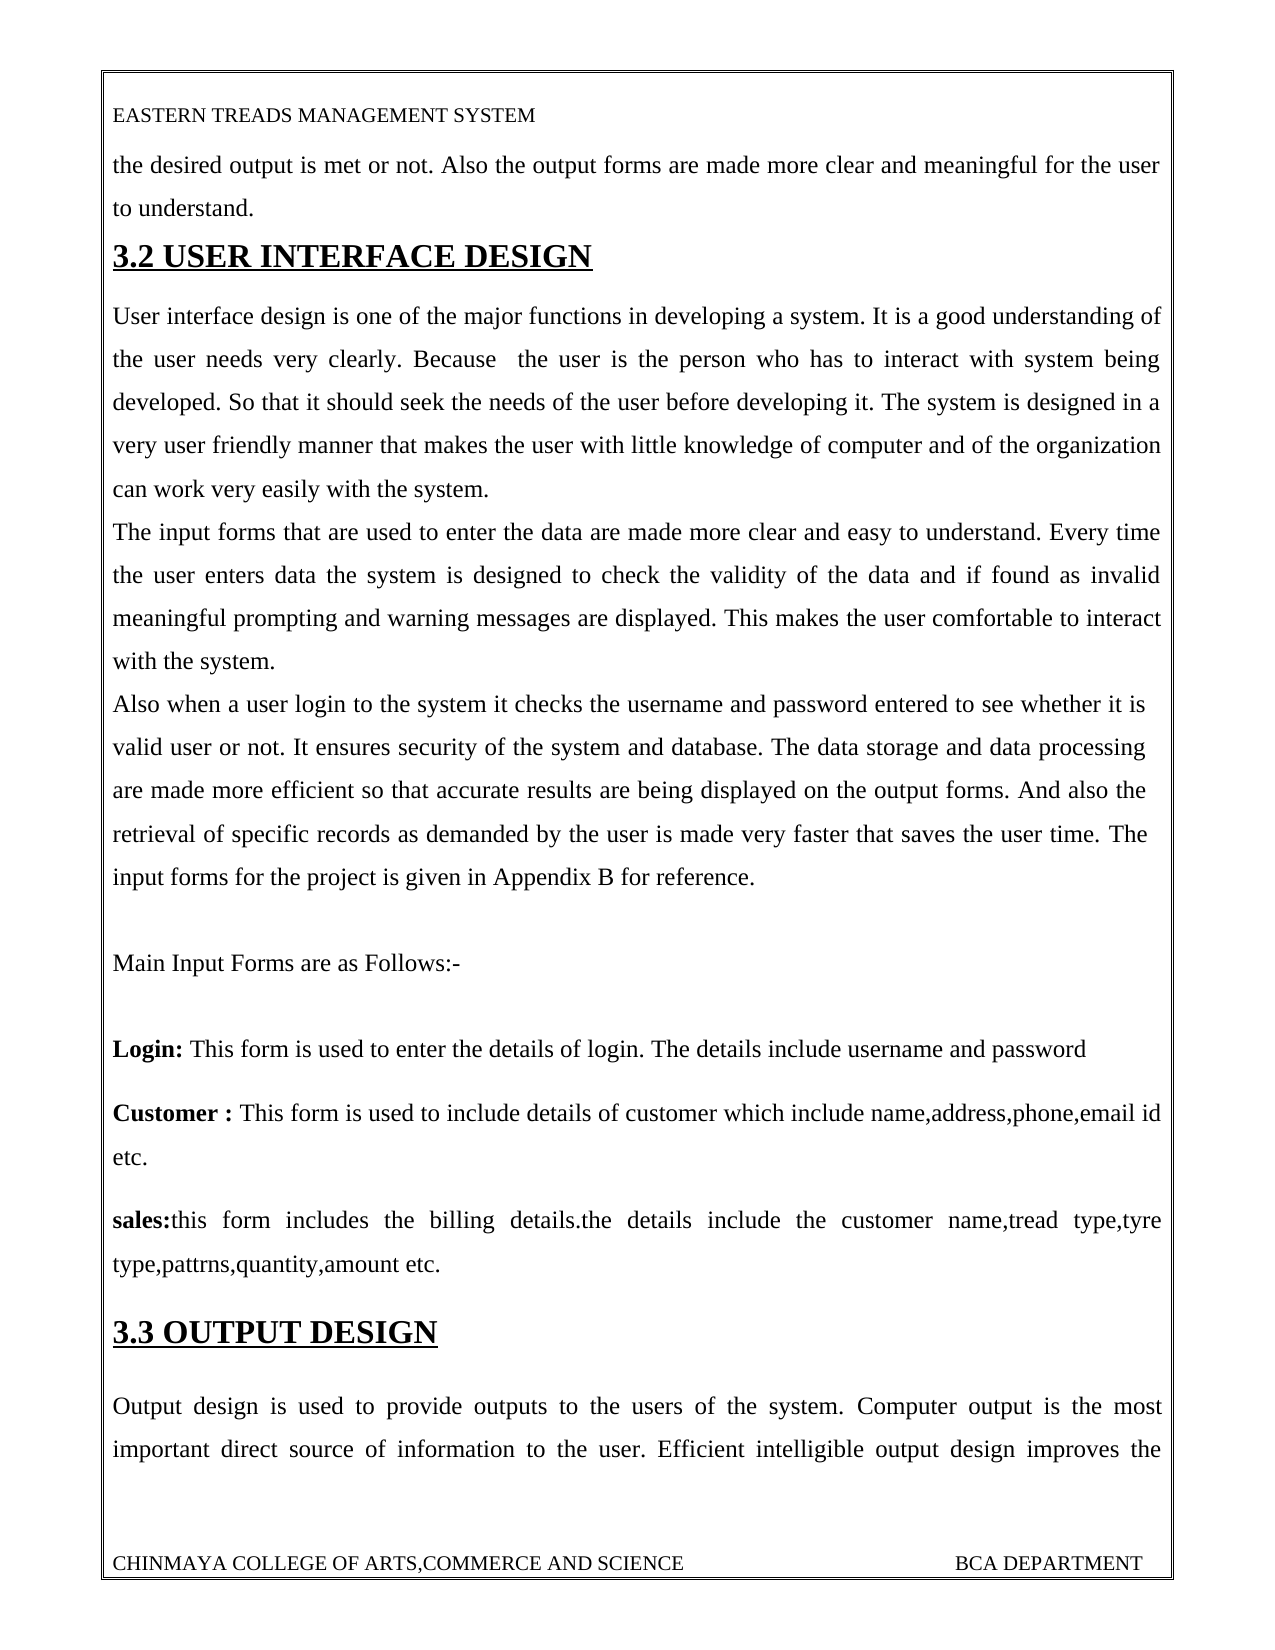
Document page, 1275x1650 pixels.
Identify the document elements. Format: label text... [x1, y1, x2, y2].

text Login: This form is used to enter the details of login. The details include username and password [112, 1034, 1162, 1063]
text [112, 1391, 1162, 1463]
text The input forms that are used to enter the data are made more clear and easy to understand. Every time the user enters data the system is designed to check the validity of the data and if found as invalid meaningful prompting and warning messages are displayed. This makes the user comfortable to interact with the system. [112, 517, 1162, 675]
text Also when a user login to the system it checks the username and password entered to see whether it is valid user or not. It ensures security of the system and database. The data storage and data processing are made more efficient so that accurate results are being displayed on the output forms. And also the retrieval of specific records as demanded by the user is made very faster that saves the user time. The input forms for the project is given in Appendix B for reference. [112, 689, 1147, 891]
text sales:this form includes the billing details.the details include the customer name,tread type,tyre type,pattrns,quantity,amount etc. [112, 1206, 1162, 1277]
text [112, 150, 1162, 222]
text Main Input Forms are as Follows:- [112, 948, 1162, 977]
text 3.3 OUTPUT DESIGN [112, 1313, 1162, 1351]
text 3.2 USER INTERFACE DESIGN [112, 236, 1162, 274]
text Customer : This form is used to include details of customer which include name,address,phone,email id etc. [112, 1098, 1162, 1170]
text User interface design is one of the major functions in developing a system. It is a good understanding of the user needs very clearly. Because the user is the person who has to interact with system being developed. So that it should seek the needs of the user before developing it. The system is designed in a very user friendly manner that makes the user with little knowledge of computer and of the organization can work very easily with the system. [112, 301, 1162, 502]
